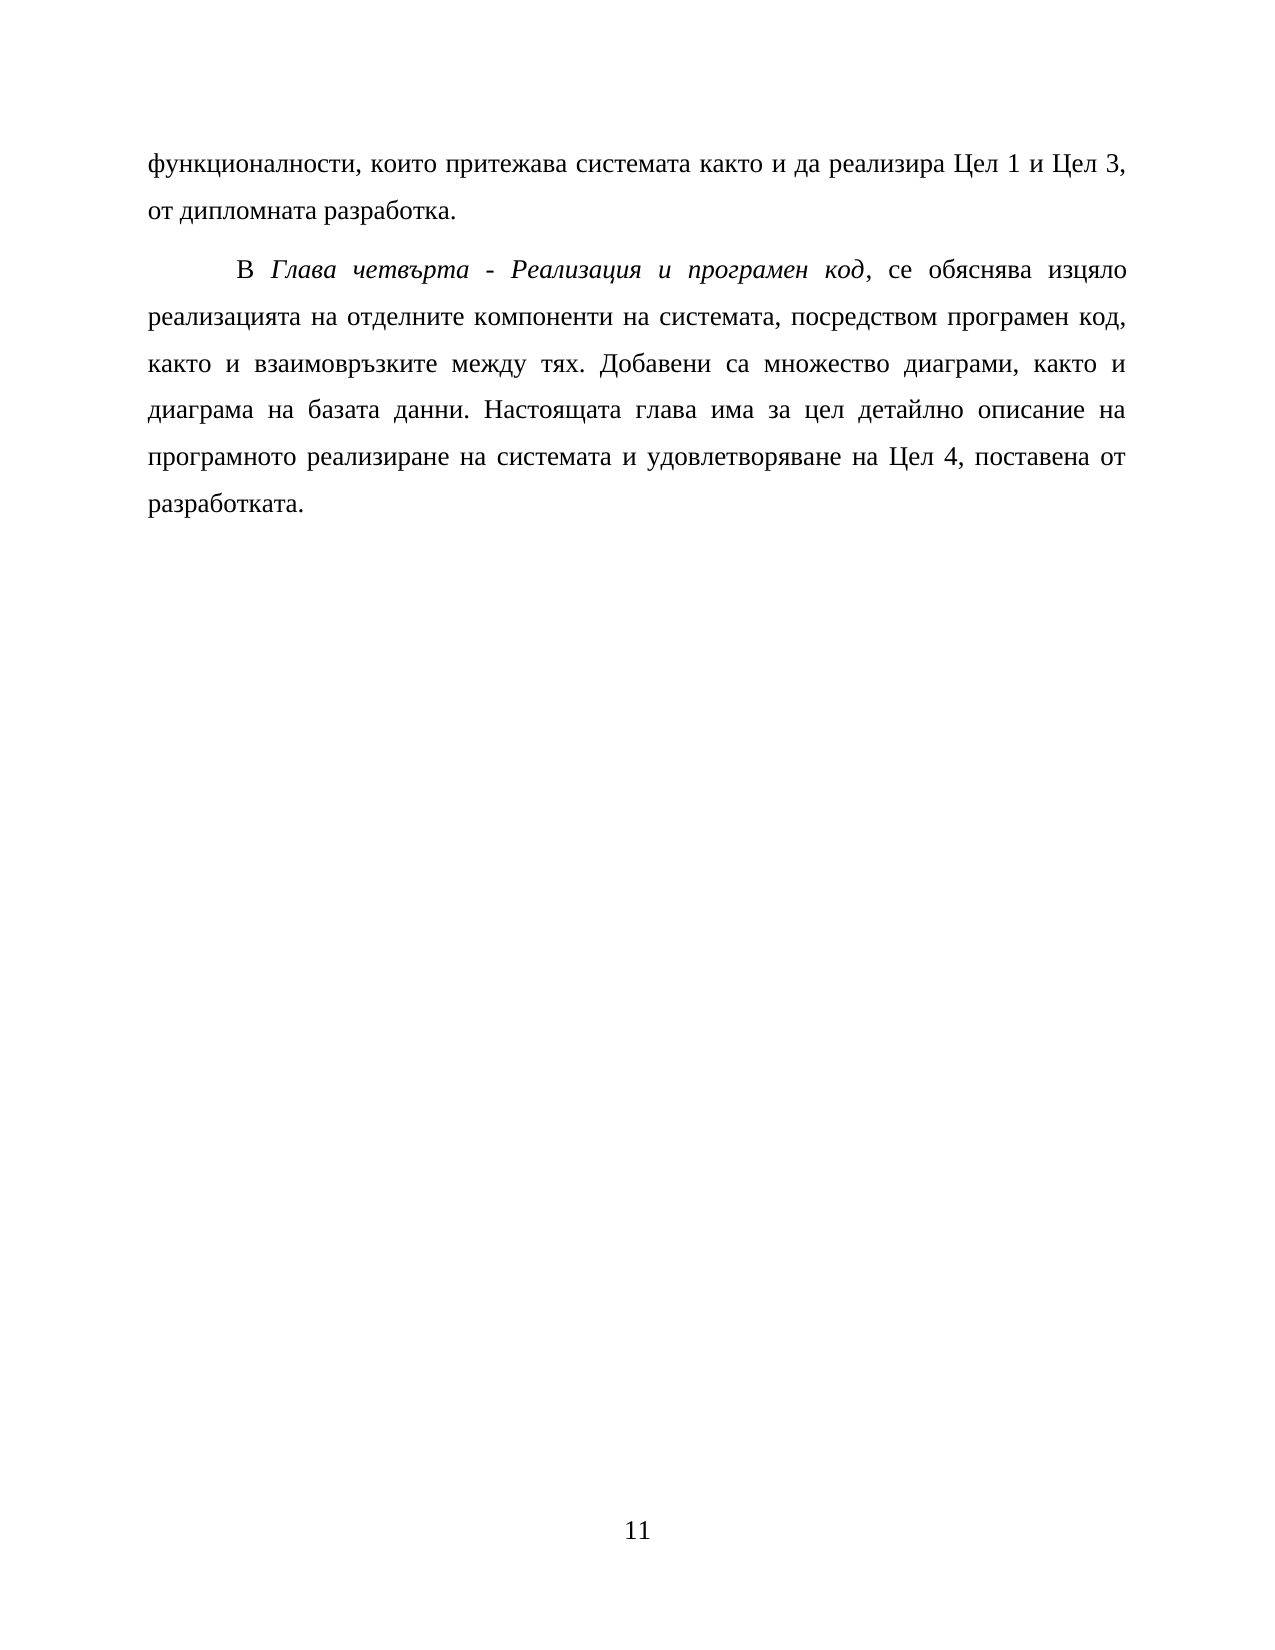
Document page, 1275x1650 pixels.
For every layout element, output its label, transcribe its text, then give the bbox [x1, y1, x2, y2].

text В Глава четвърта - Реализация и програмен код, се обяснява изцяло реализацията на отделните компоненти на системата, посредством програмен код, както и взаимовръзките между тях. Добавени са множество диаграми, както и диаграма на базата данни. Настоящата глава има за цел детайлно описание на програмното реализиране на системата и удовлетворяване на Цел 4, поставена от разработката. [148, 253, 1127, 518]
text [148, 148, 1127, 225]
